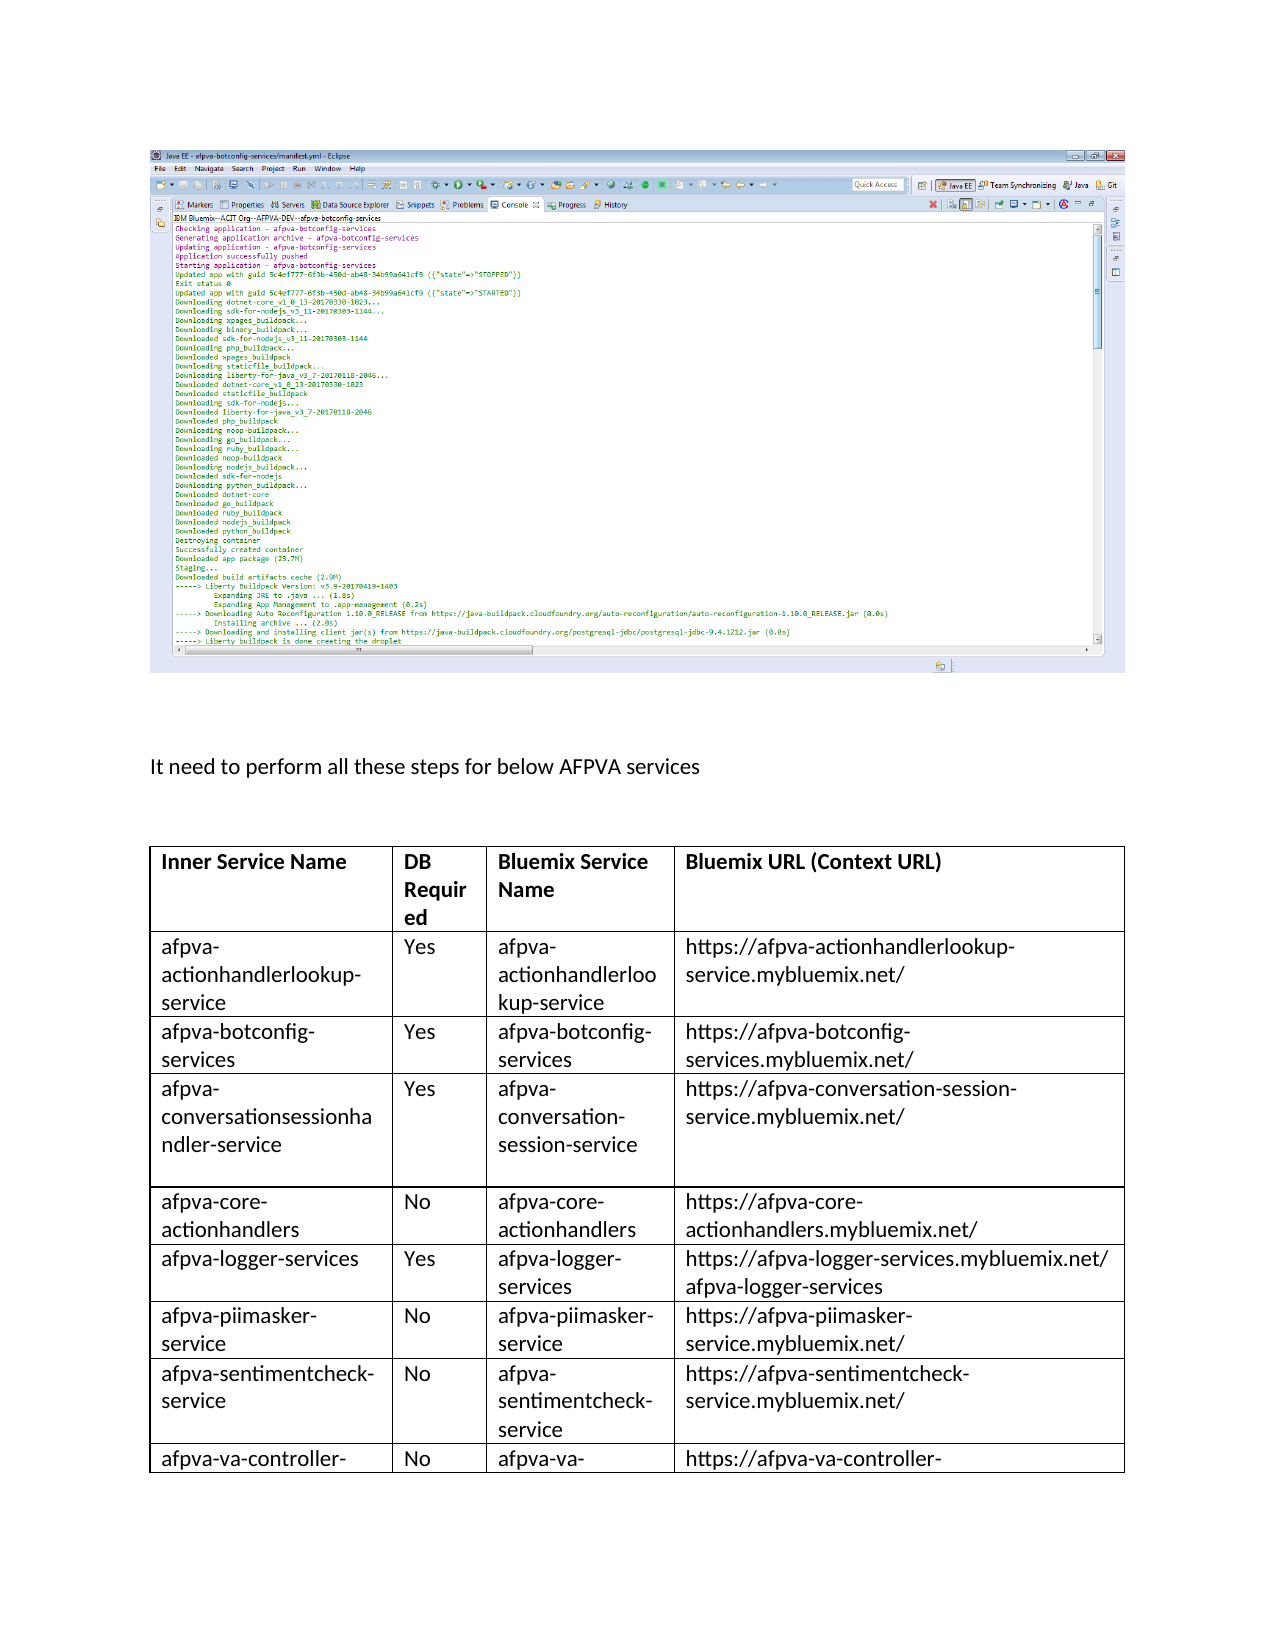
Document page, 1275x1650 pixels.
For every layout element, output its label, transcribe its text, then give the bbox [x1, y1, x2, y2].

table_cell https://afpva-piimasker-service.mybluemix.net/ [675, 1302, 1124, 1358]
table_cell No [393, 1302, 486, 1358]
text It need to perform all these steps for below AFPVA services [150, 752, 1125, 780]
table_cell afpva-actionhandlerlookup-service [151, 932, 392, 1016]
table_cell https://afpva-sentimentcheck-service.mybluemix.net/ [675, 1359, 1124, 1443]
table_cell afpva-piimasker-service [487, 1302, 674, 1358]
table_cell No [393, 1444, 486, 1472]
table_header Bluemix URL (Context URL) [675, 847, 1124, 931]
table_cell https://afpva-core-actionhandlers.mybluemix.net/ [675, 1188, 1124, 1243]
table_cell No [393, 1359, 486, 1443]
table_cell afpva-sentimentcheck-service [151, 1359, 392, 1443]
table_header Inner Service Name [151, 847, 392, 931]
table_cell afpva-conversation-session-service [487, 1074, 674, 1186]
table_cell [675, 1444, 1124, 1472]
table_cell afpva-conversationsessionhandler-service [151, 1074, 392, 1186]
table_cell https://afpva-logger-services.mybluemix.net/ afpva-logger-services [675, 1245, 1124, 1301]
table_header Bluemix Service Name [487, 847, 674, 931]
table_cell afpva-piimasker-service [151, 1302, 392, 1358]
table_cell Yes [393, 1074, 486, 1186]
table_cell No [393, 1188, 486, 1243]
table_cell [487, 1444, 674, 1472]
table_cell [151, 1444, 392, 1472]
table_header DB Required [393, 847, 486, 931]
table_cell afpva-core-actionhandlers [151, 1188, 392, 1243]
table_cell https://afpva-conversation-session-service.mybluemix.net/ [675, 1074, 1124, 1186]
table_cell afpva-actionhandlerlookup-service [487, 932, 674, 1016]
table_cell https://afpva-botconfig-services.mybluemix.net/ [675, 1017, 1124, 1073]
table_cell afpva-core-actionhandlers [487, 1188, 674, 1243]
table_cell afpva-logger-services [151, 1245, 392, 1301]
table_cell afpva-logger-services [487, 1245, 674, 1301]
table_cell afpva-botconfig-services [487, 1017, 674, 1073]
table_cell https://afpva-actionhandlerlookup-service.mybluemix.net/ [675, 932, 1124, 1016]
picture [150, 150, 1125, 673]
table_cell afpva-botconfig-services [151, 1017, 392, 1073]
table_cell Yes [393, 1017, 486, 1073]
table_cell Yes [393, 1245, 486, 1301]
table_cell Yes [393, 932, 486, 1016]
table_cell afpva-sentimentcheck-service [487, 1359, 674, 1443]
